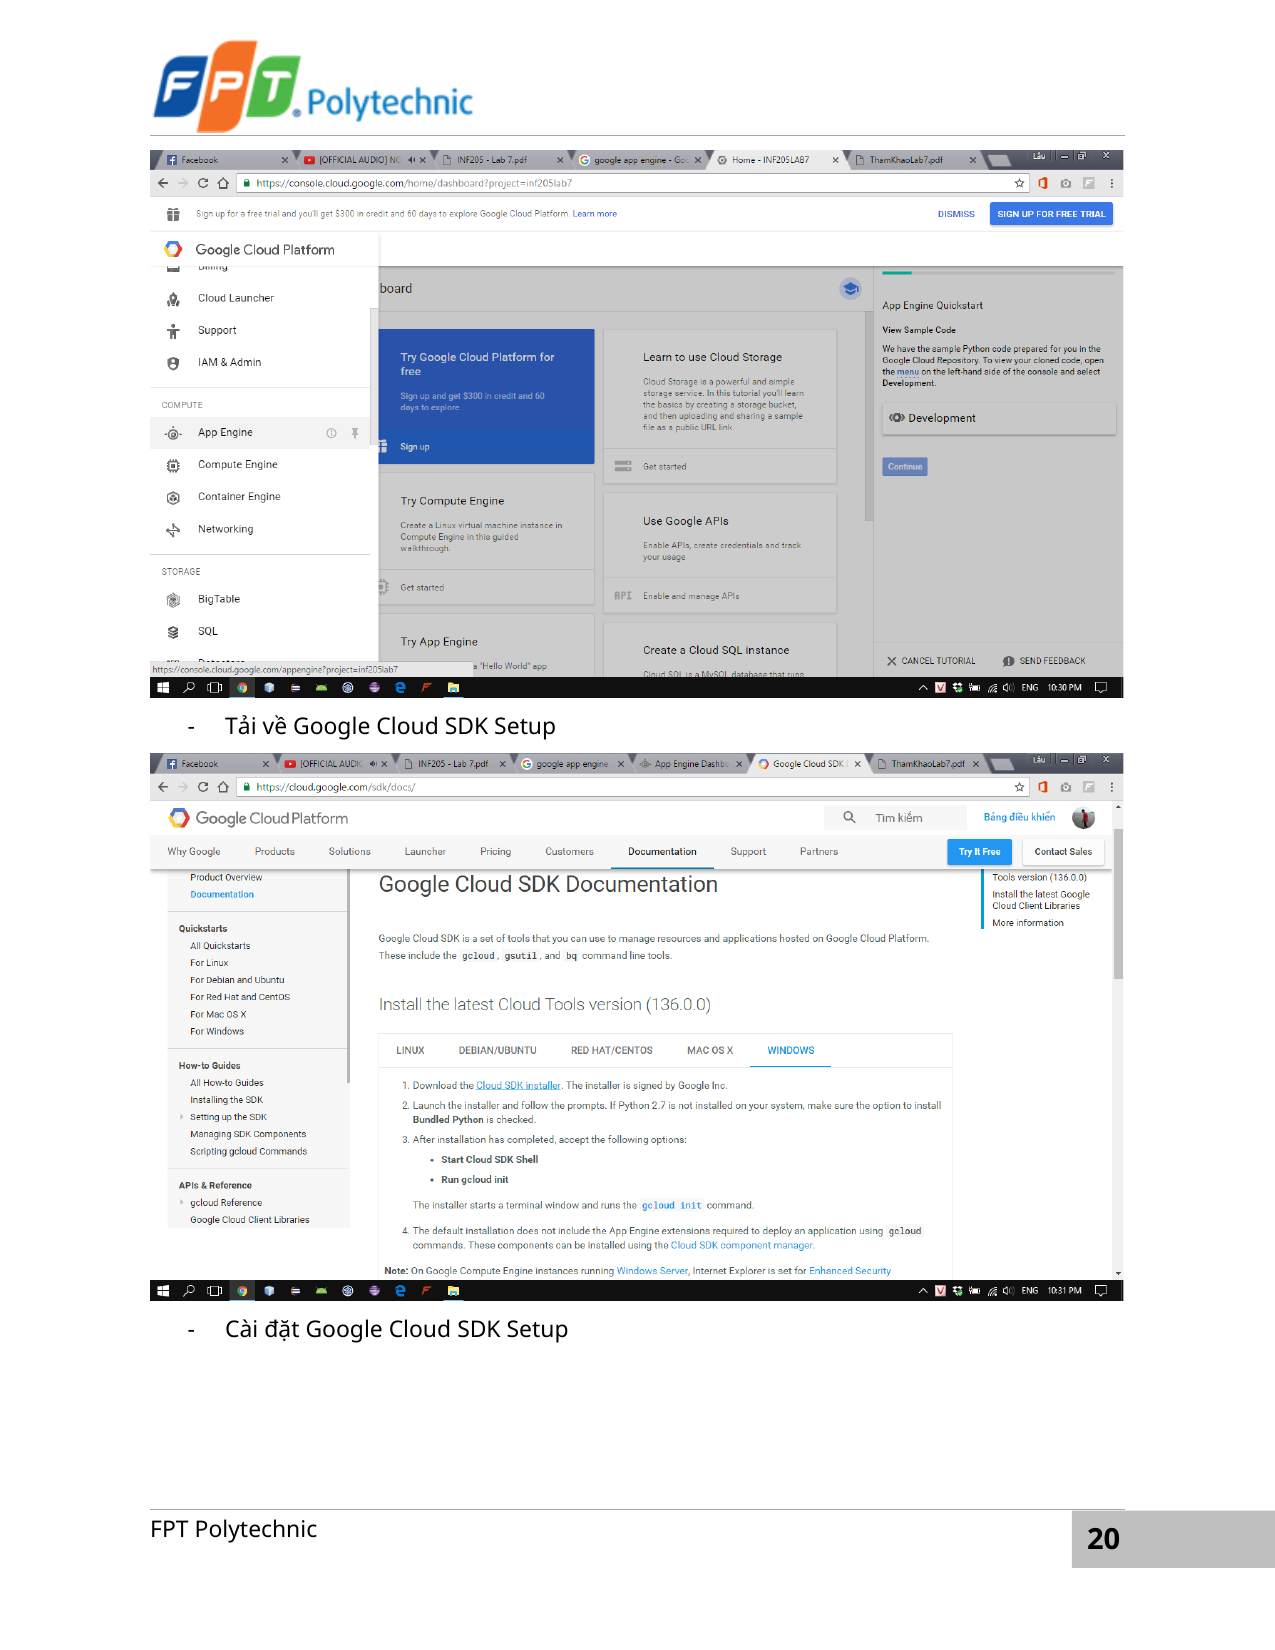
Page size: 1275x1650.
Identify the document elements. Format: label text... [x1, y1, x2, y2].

picture [150, 150, 1124, 698]
picture [150, 753, 1124, 1301]
list Cài đặt Google Cloud SDK Setup [187, 1313, 1125, 1344]
picture [150, 37, 482, 133]
list Tải về Google Cloud SDK Setup [187, 710, 1125, 741]
